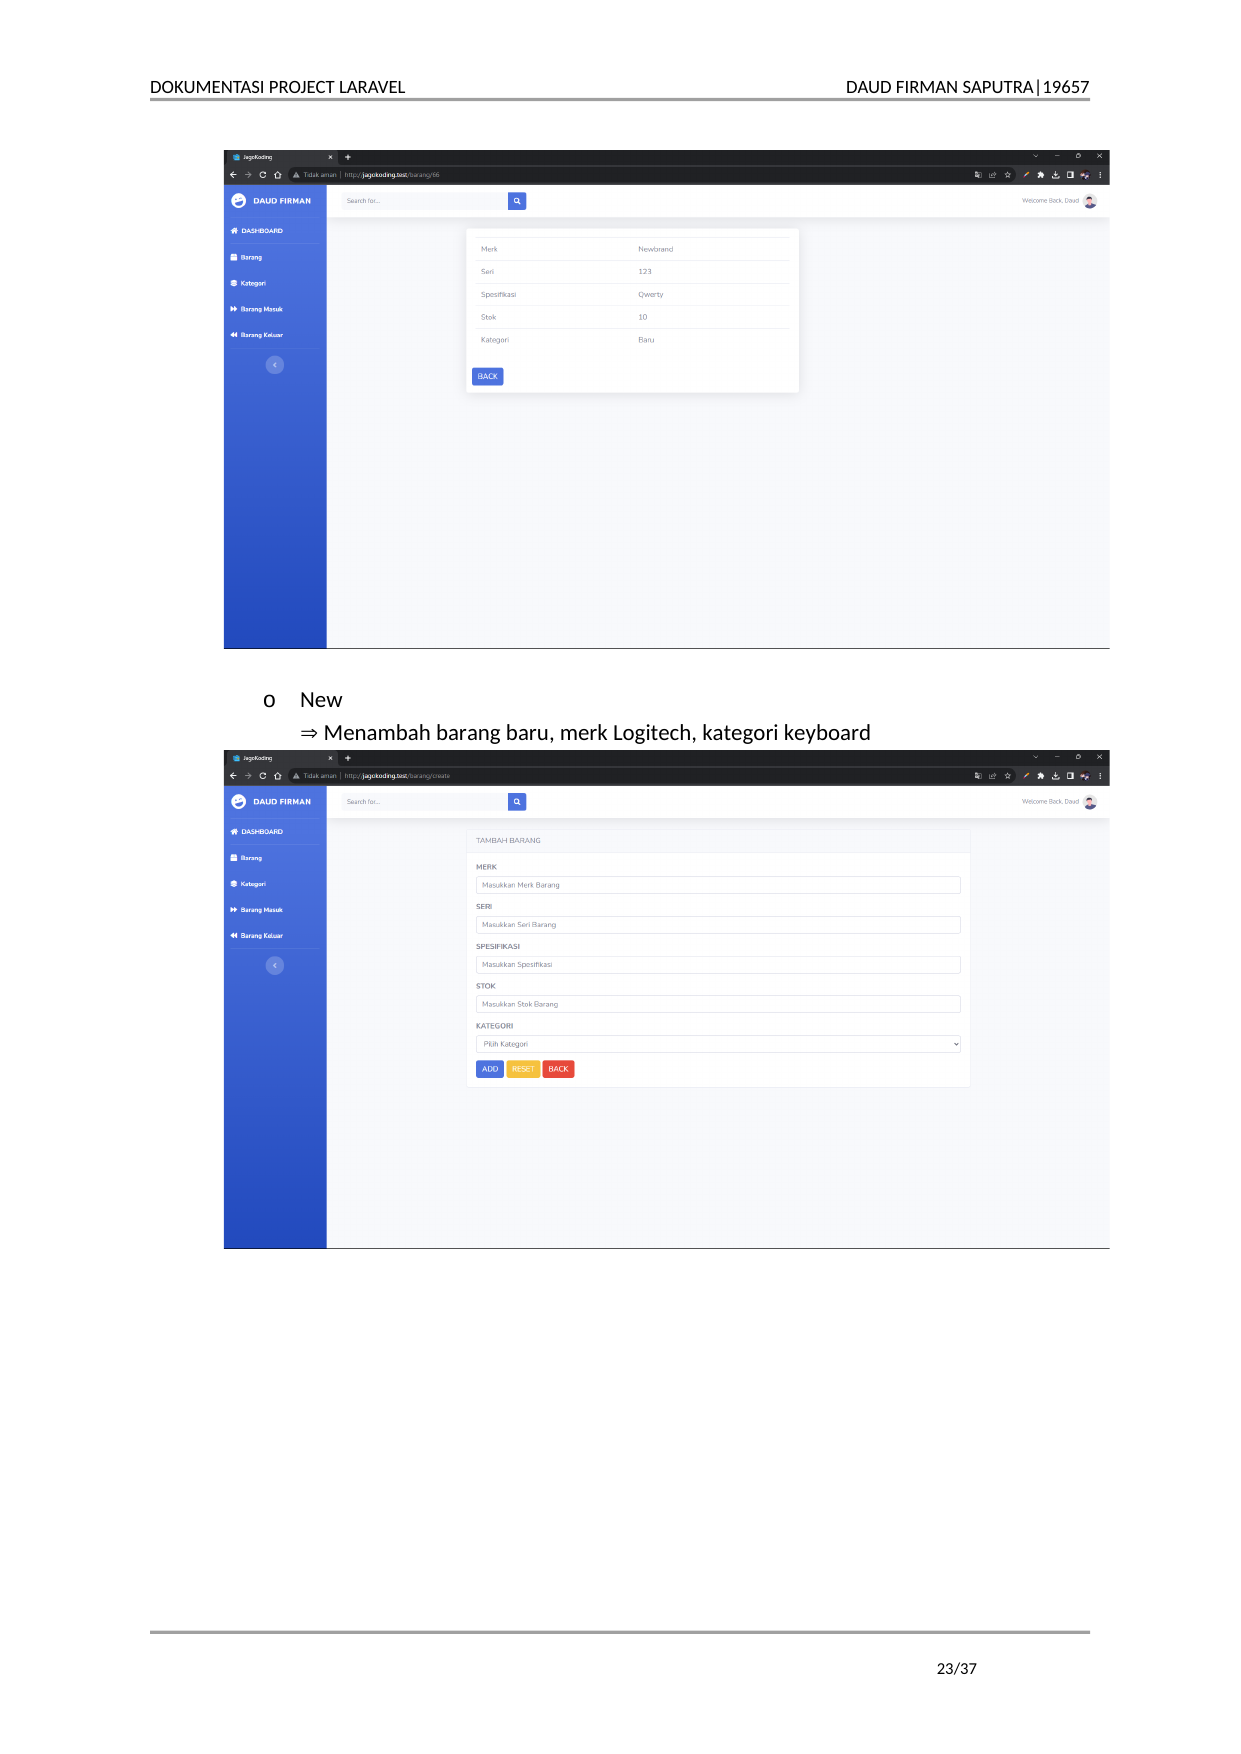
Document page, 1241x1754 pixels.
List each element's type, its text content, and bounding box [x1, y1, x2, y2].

list New [262, 685, 1090, 714]
list Menambah barang baru, merk Logitech, kategori keyboard [300, 718, 1090, 746]
picture [223, 150, 1110, 649]
picture [223, 750, 1110, 1249]
